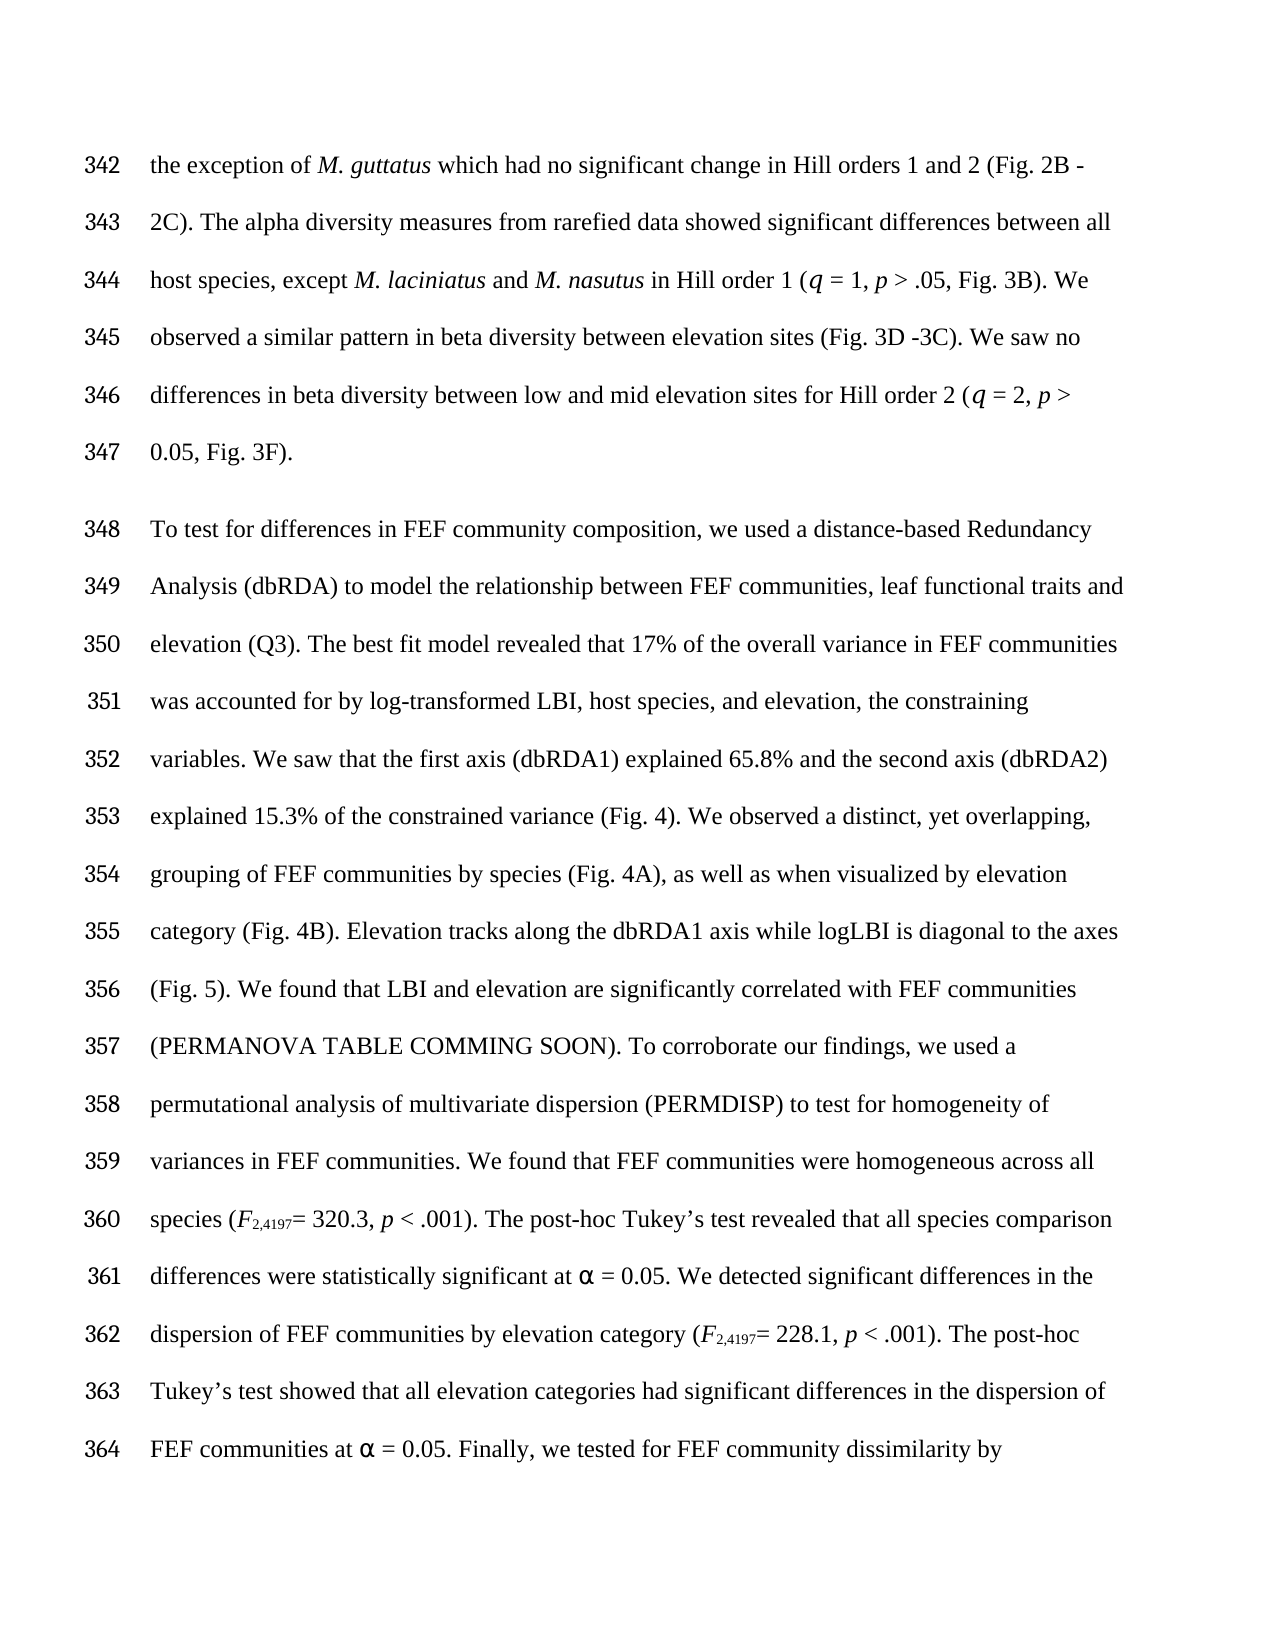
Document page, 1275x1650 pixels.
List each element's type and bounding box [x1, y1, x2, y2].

text [150, 150, 1125, 466]
text [150, 514, 1125, 1462]
